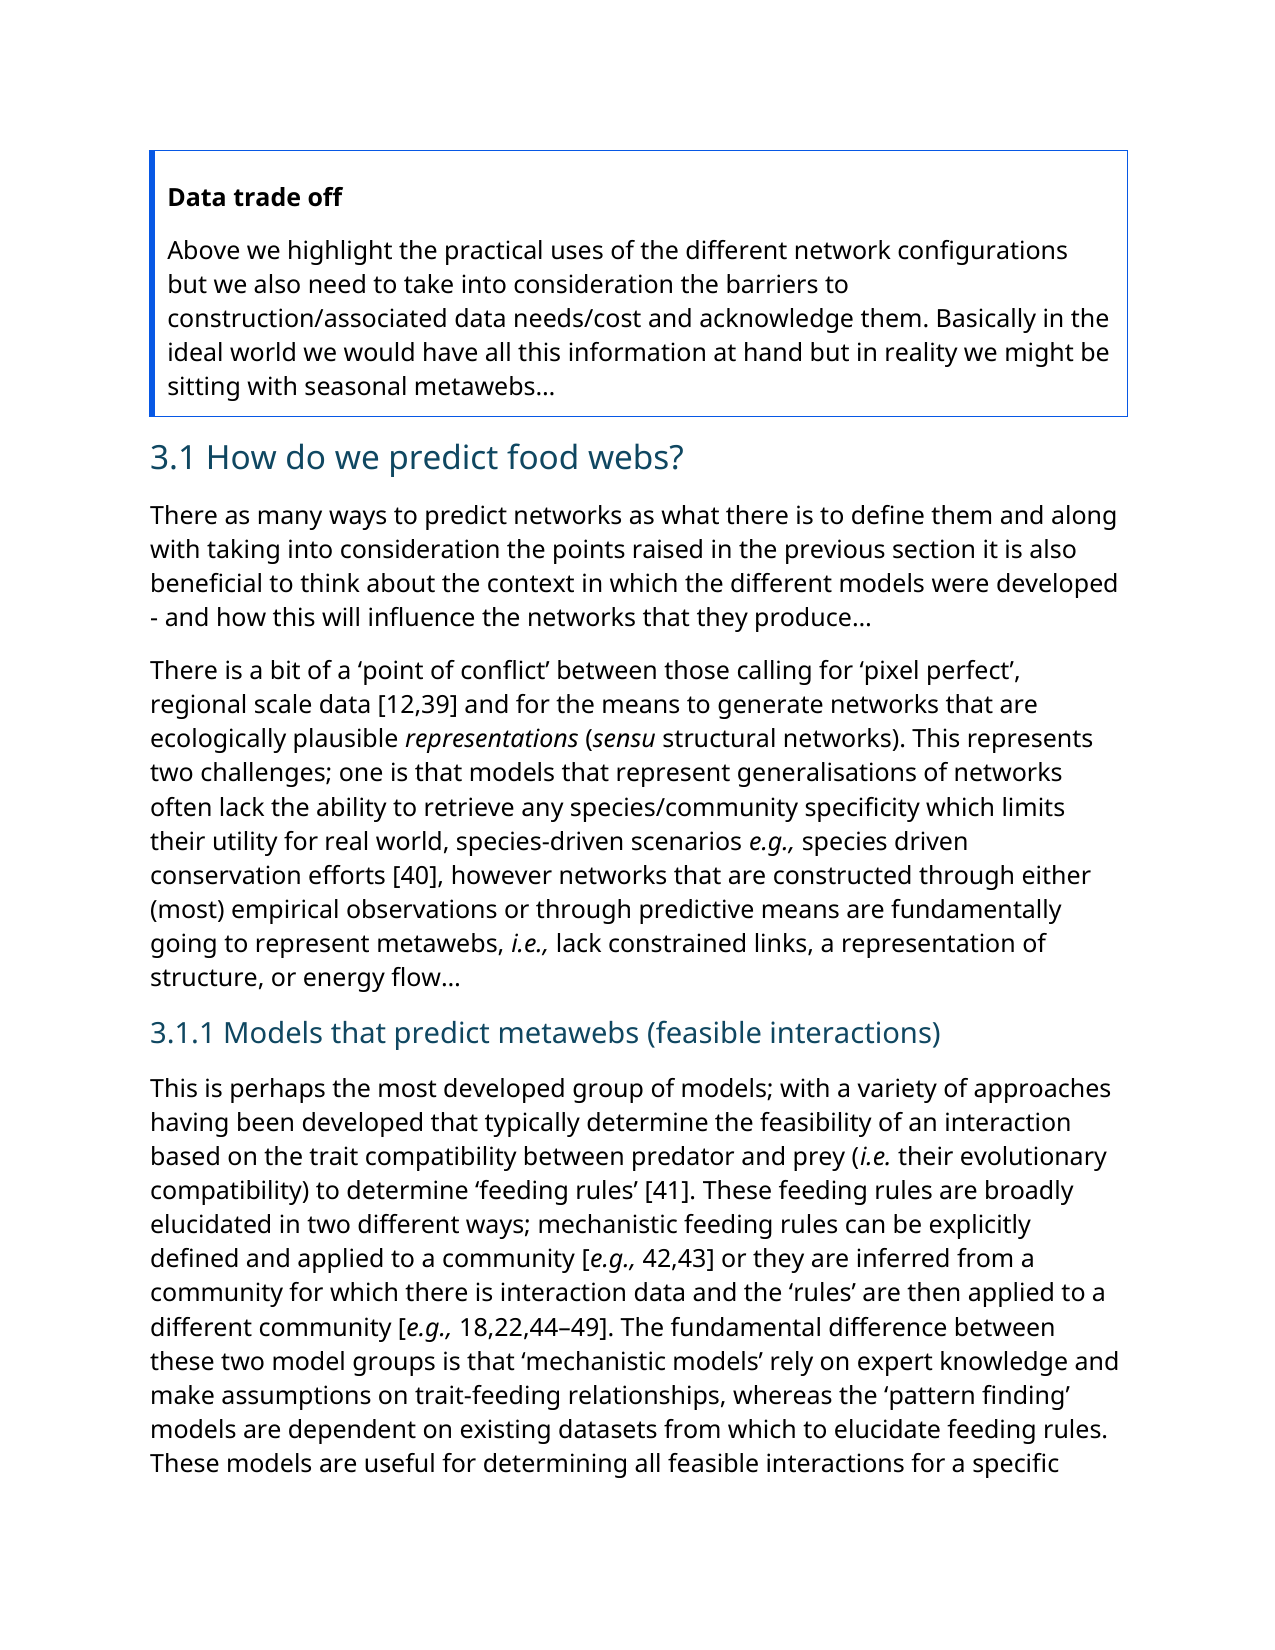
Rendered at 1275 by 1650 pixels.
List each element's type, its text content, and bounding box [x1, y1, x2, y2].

subtitle 3.1 How do we predict food webs? [150, 434, 1125, 479]
subtitle 3.1.1 Models that predict metawebs (feasible interactions) [150, 1012, 1125, 1052]
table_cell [155, 151, 1127, 416]
text There is a bit of a ‘point of conflict’ between those calling for ‘pixel perfect’, regional scale data [12,39] and for the means to generate networks that are ecologically plausible representations (sensu structural networks). This represents two challenges; one is that models that represent generalisations of networks often lack the ability to retrieve any species/community specificity which limits their utility for real world, species-driven scenarios e.g., species driven conservation efforts [40], however networks that are constructed through either (most) empirical observations or through predictive means are fundamentally going to represent metawebs, i.e., lack constrained links, a representation of structure, or energy flow… [150, 653, 1125, 993]
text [150, 1071, 1125, 1479]
text There as many ways to predict networks as what there is to define them and along with taking into consideration the points raised in the previous section it is also beneficial to think about the context in which the different models were developed - and how this will influence the networks that they produce… [150, 498, 1125, 634]
